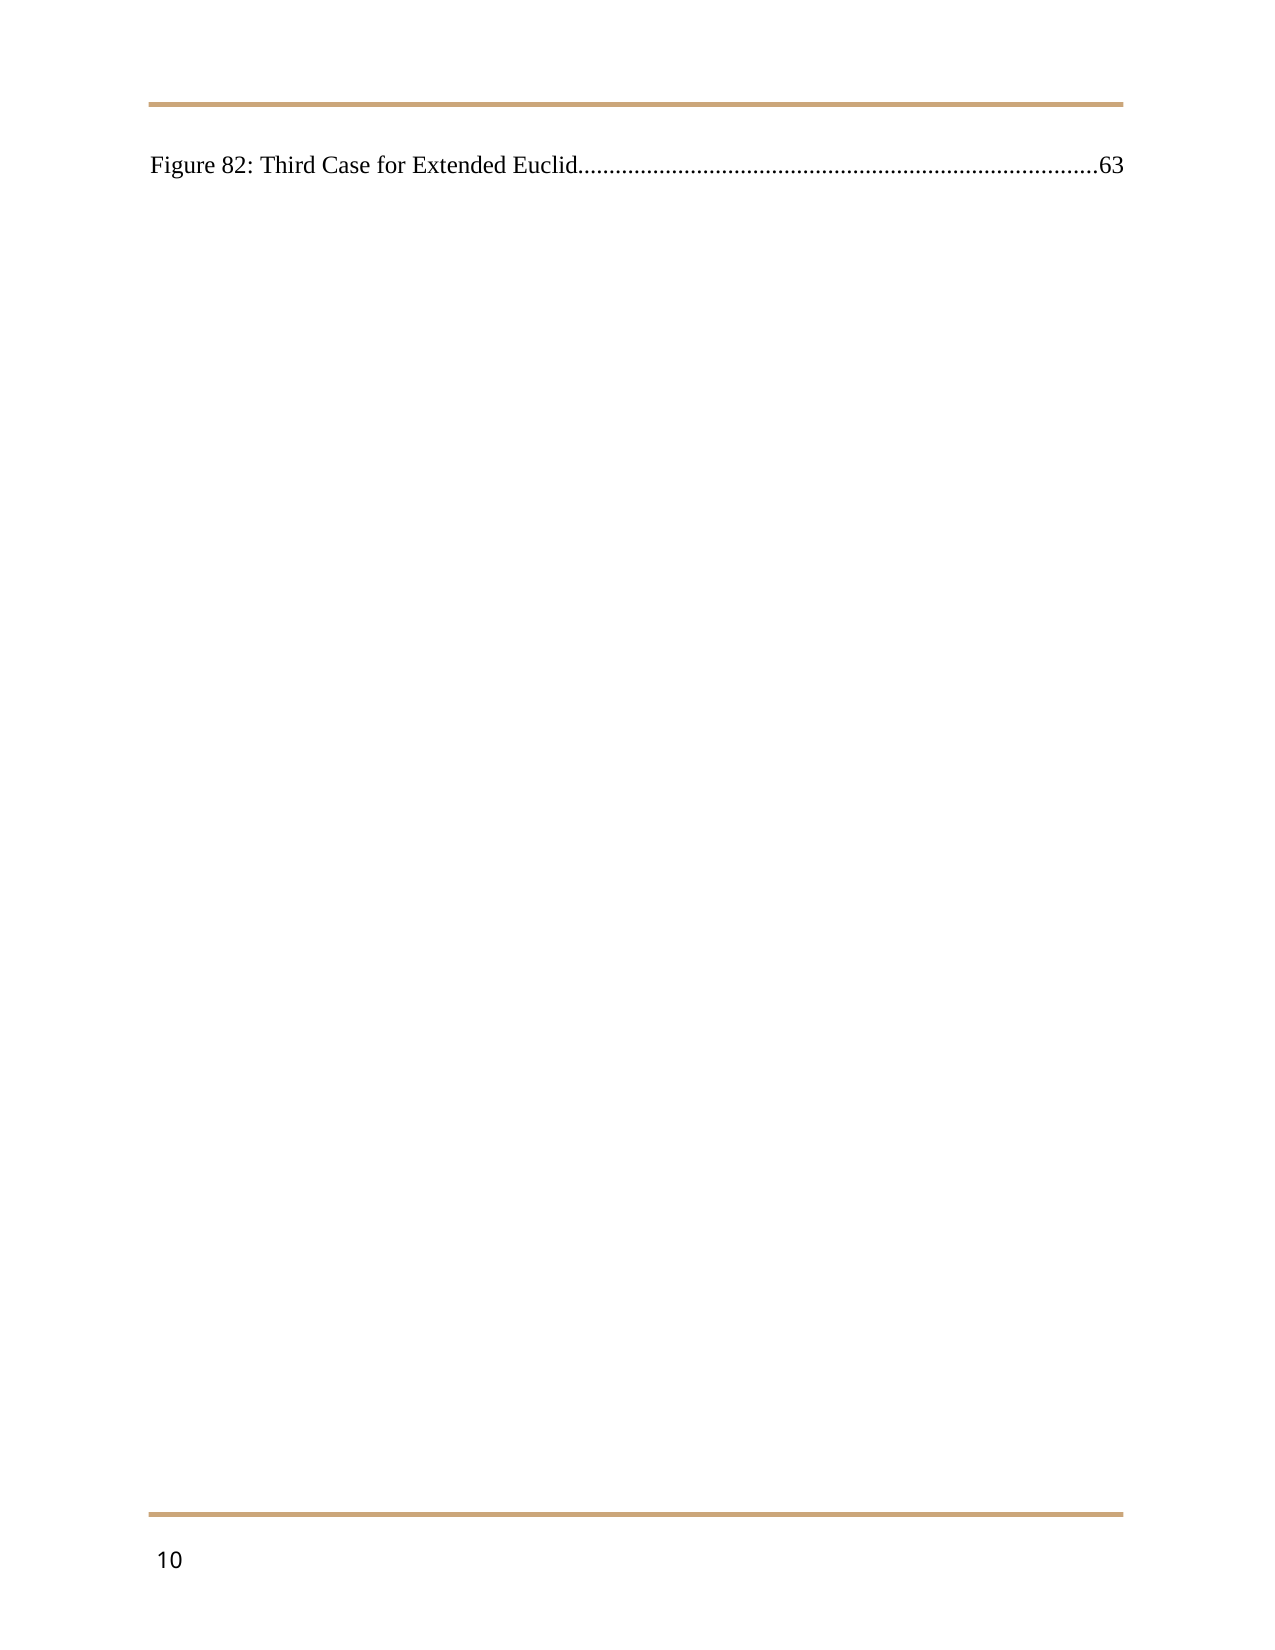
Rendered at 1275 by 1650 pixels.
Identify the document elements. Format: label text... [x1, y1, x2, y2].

picture [148, 1512, 1124, 1517]
text Figure 82: Third Case for Extended Euclid 63 [150, 150, 1125, 179]
picture [148, 102, 1124, 107]
